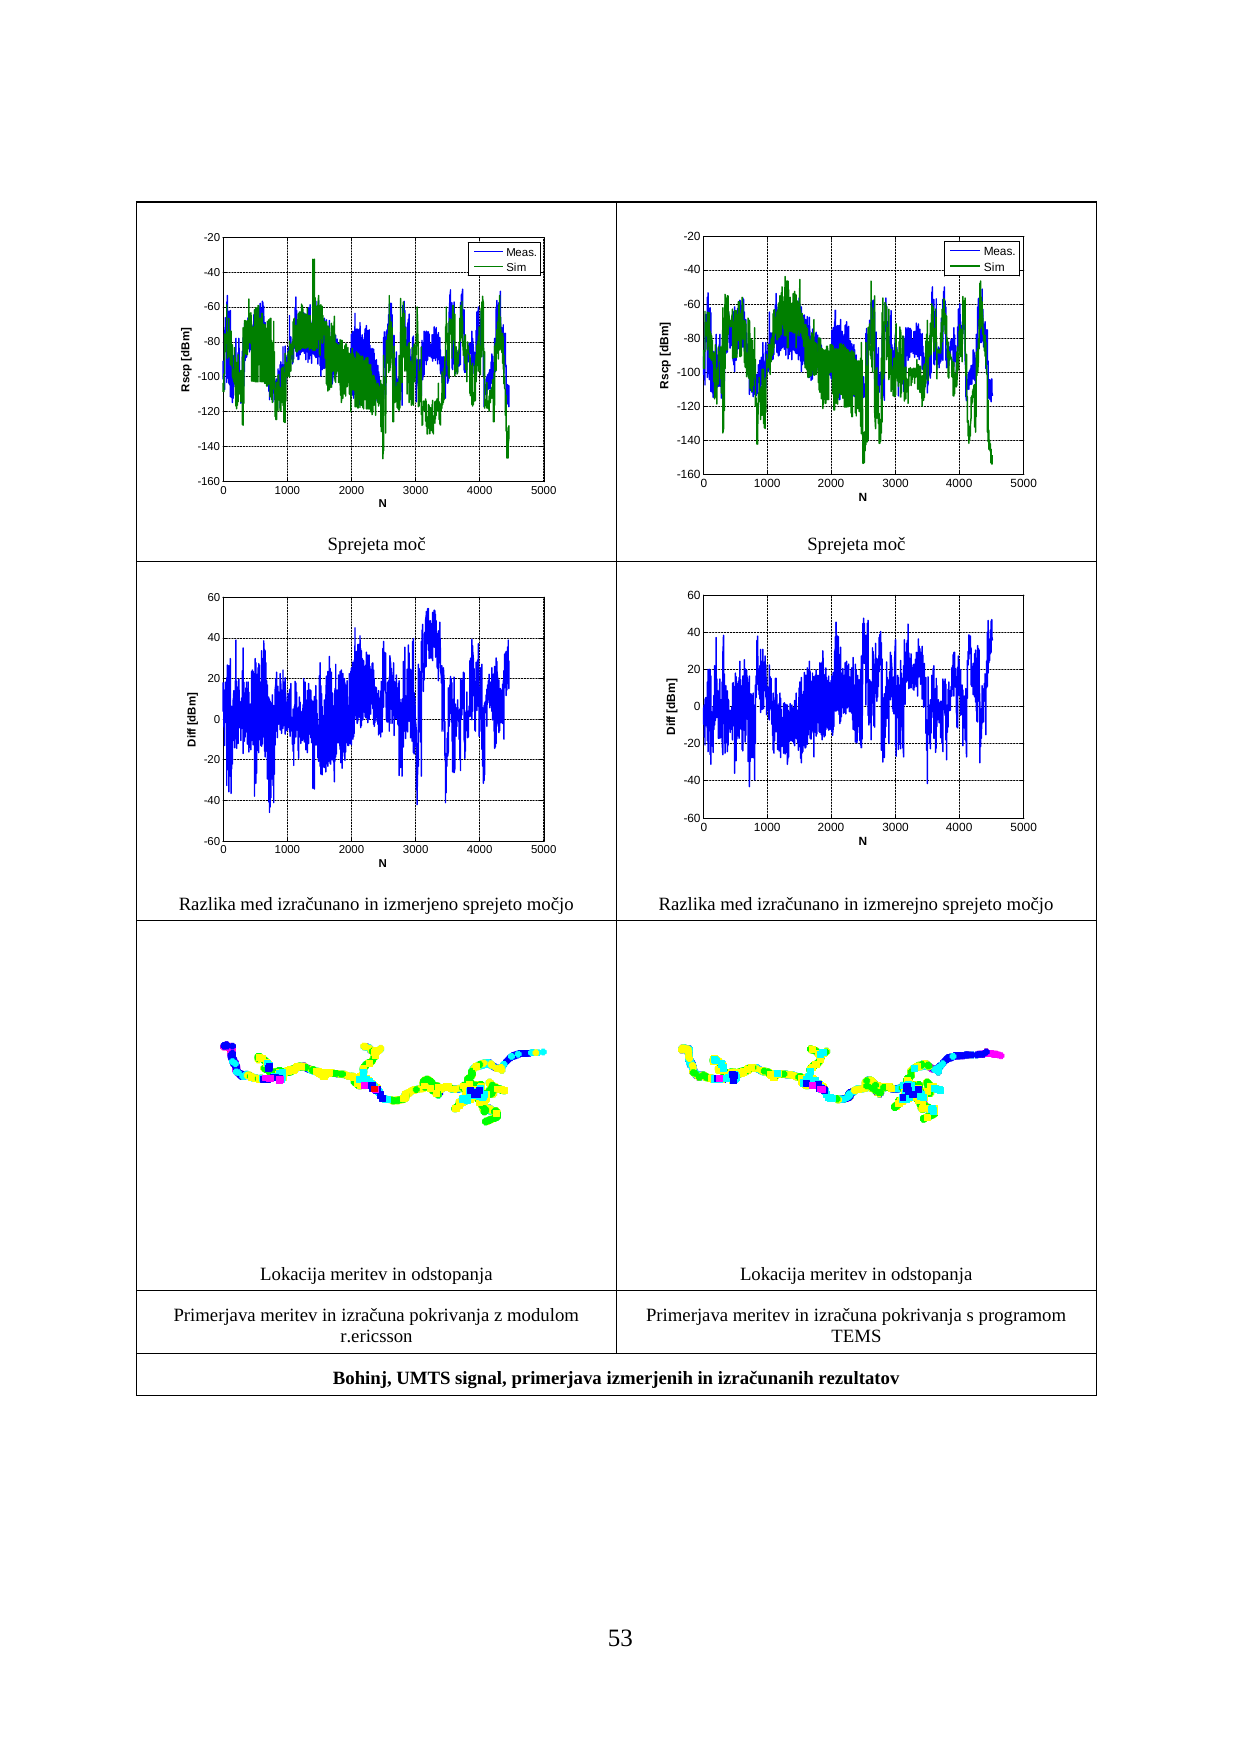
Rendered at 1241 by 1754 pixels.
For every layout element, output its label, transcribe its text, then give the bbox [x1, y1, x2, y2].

table_cell Lokacija meritev in odstopanja [137, 1250, 616, 1290]
table_header [137, 203, 616, 521]
table_cell Sprejeta moč [137, 521, 616, 561]
table_cell Lokacija meritev in odstopanja [617, 1250, 1096, 1290]
table_cell Sprejeta moč [617, 521, 1096, 561]
table_cell Razlika med izračunano in izmerejno sprejeto močjo [617, 880, 1096, 920]
table_cell Primerjava meritev in izračuna pokrivanja z modulom r.ericsson [137, 1291, 616, 1353]
table_header [617, 203, 1096, 521]
table_cell [617, 562, 1096, 880]
table_cell Razlika med izračunano in izmerjeno sprejeto močjo [137, 880, 616, 920]
table_cell Bohinj, UMTS signal, primerjava izmerjenih in izračunanih rezultatov [137, 1354, 1096, 1394]
table_cell [137, 562, 616, 880]
table_cell [137, 921, 616, 1250]
table_cell [617, 921, 1096, 1250]
table_cell Primerjava meritev in izračuna pokrivanja s programom TEMS [617, 1291, 1096, 1353]
